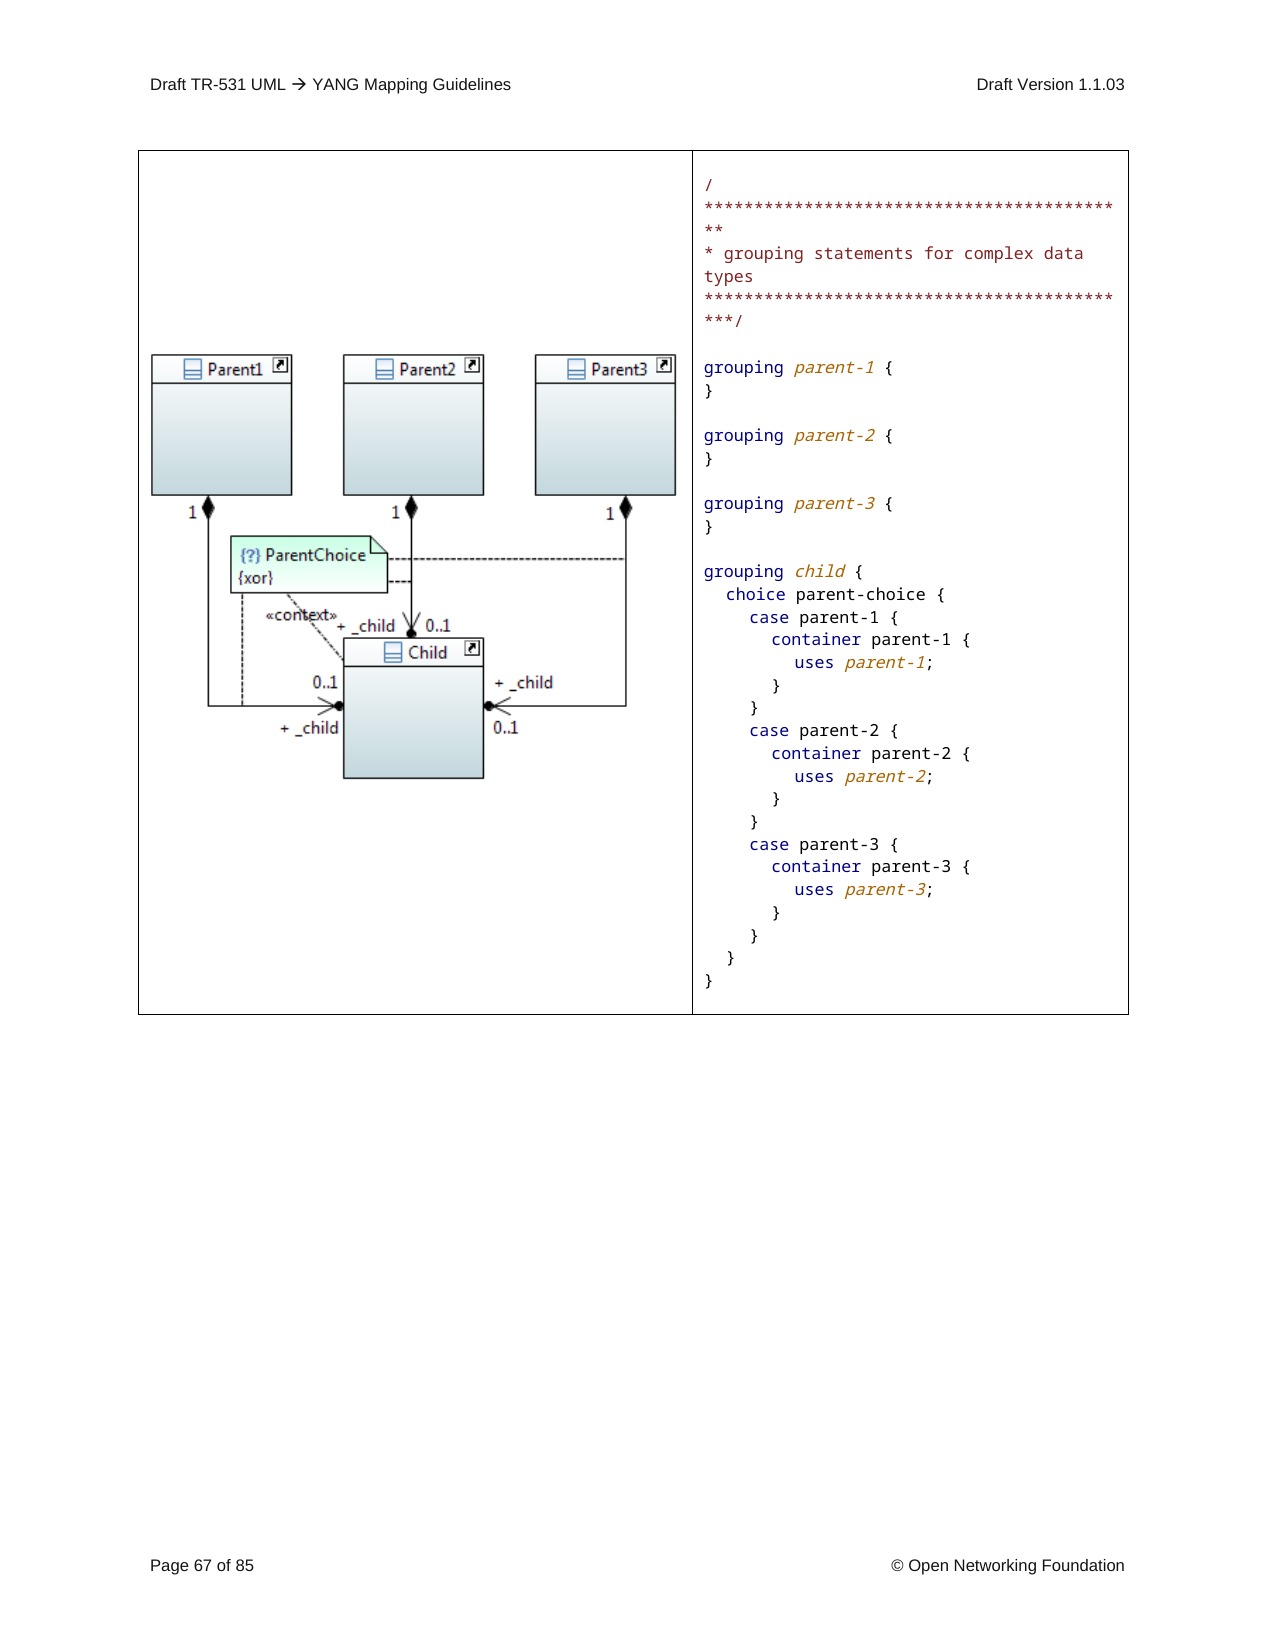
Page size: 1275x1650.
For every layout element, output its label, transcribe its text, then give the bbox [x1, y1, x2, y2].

picture [150, 353, 679, 782]
table_cell [139, 151, 692, 1014]
table_cell /******************************************* * grouping statements for complex data types ********************************************/ grouping parent-1 { } grouping parent-2 { } grouping parent-3 { } grouping child { choice parent-choice { case parent-1 { container parent-1 { uses parent-1; } } case parent-2 { container parent-2 { uses parent-2; } } case parent-3 { container parent-3 { uses parent-3; } } } } [693, 151, 1128, 1014]
